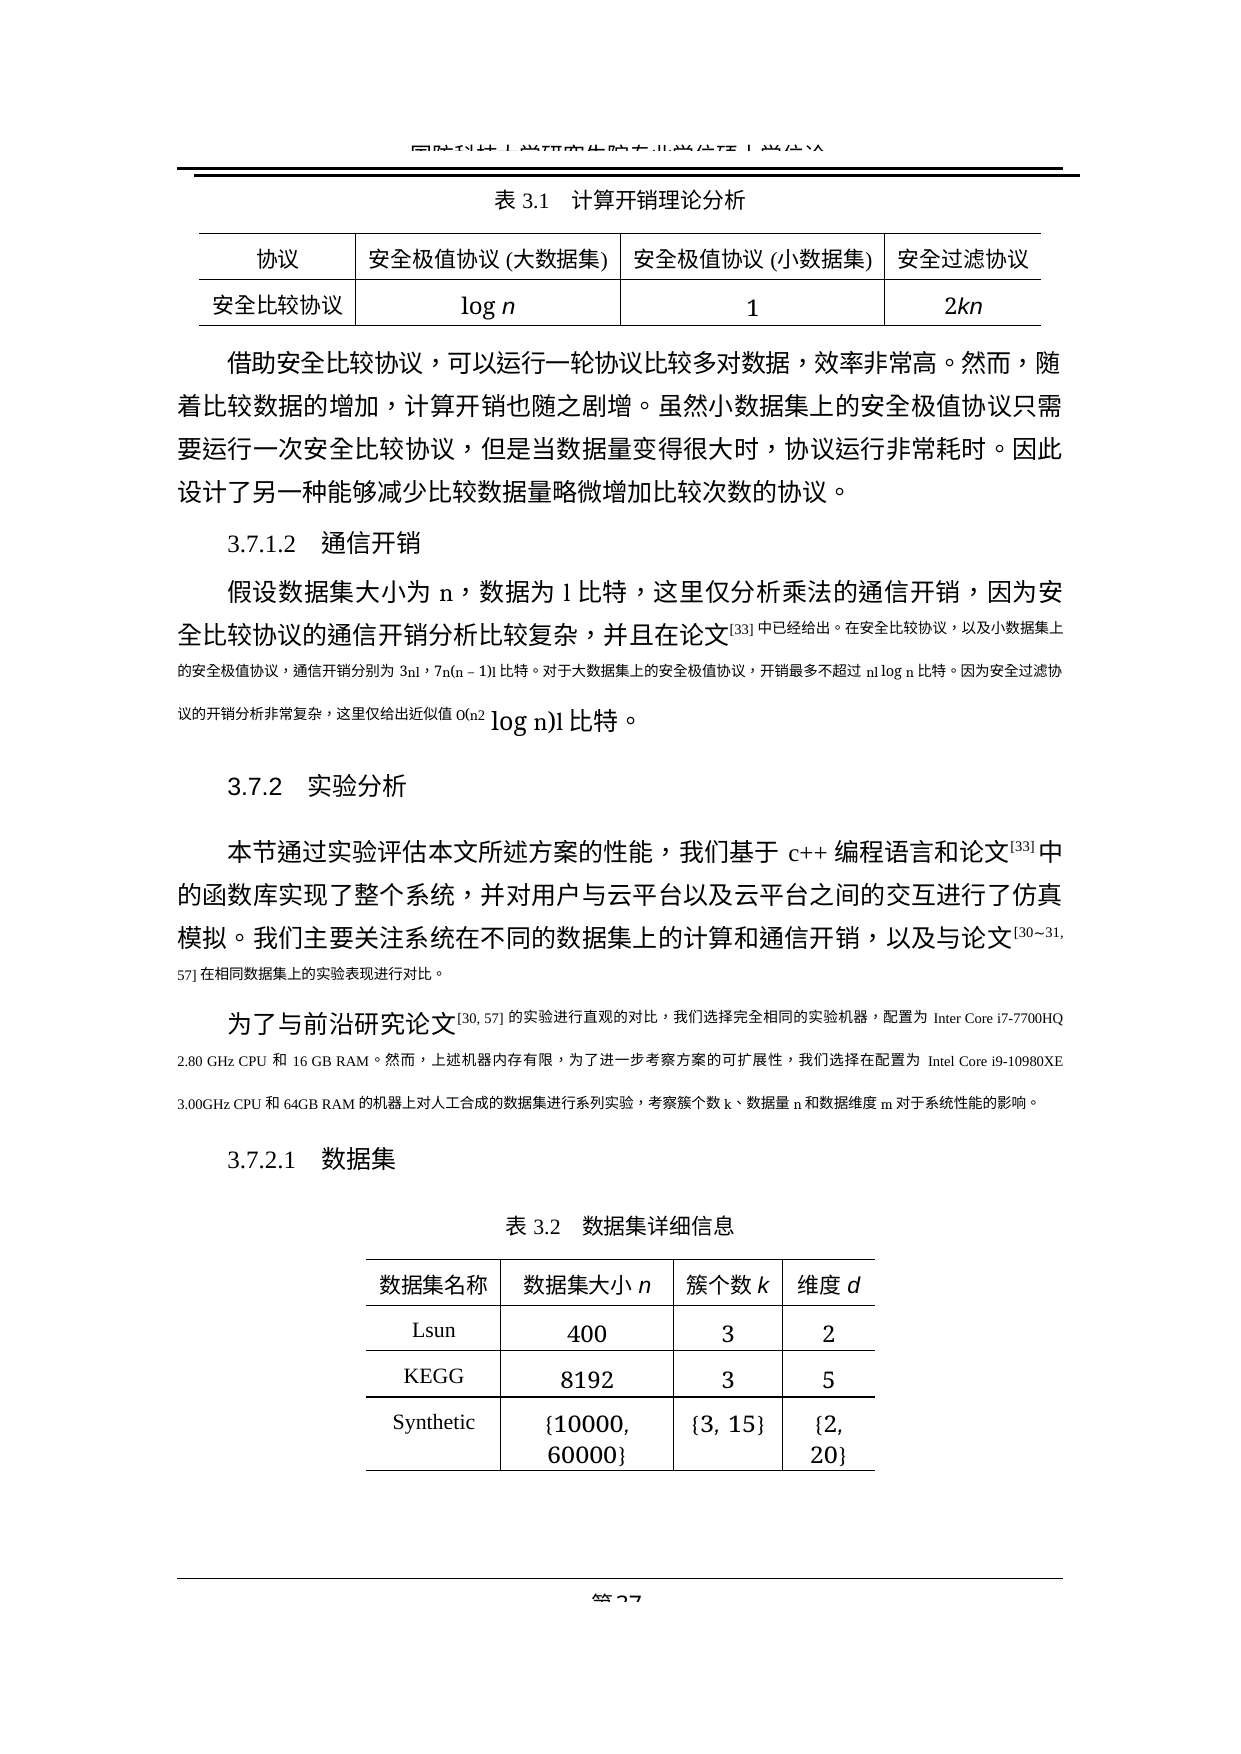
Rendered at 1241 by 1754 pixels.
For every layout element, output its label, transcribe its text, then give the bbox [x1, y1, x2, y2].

table_header 数据集名称 [366, 1260, 500, 1304]
table_cell 3 [674, 1306, 782, 1350]
table_header 安全过滤协议 [885, 234, 1041, 278]
table_cell 3 [674, 1351, 782, 1396]
text 为了与前沿研究论文[30, 57] 的实验进行直观的对比，我们选择完全相同的实验机器，配置为 Inter Core i7-7700HQ 2.80 GHz CPU 和 16 GB RAM。然而，上述机器内存有限，为了进一步考察方案的可扩展性，我们选择在配置为 Intel Core i9-10980XE 3.00GHz CPU 和 64GB RAM 的机器上对人工合成的数据集进行系列实验，考察簇个数 k、数据量 n 和数据维度 m 对于系统性能的影响。 [177, 1006, 1063, 1126]
table_header 维度 d [783, 1260, 874, 1304]
list 实验分析 [227, 768, 1094, 802]
table_cell {2, 20} [783, 1398, 874, 1470]
table_cell {10000, 60000} [501, 1398, 673, 1470]
text 表 3.2 数据集详细信息 [152, 1211, 1088, 1240]
text 本节通过实验评估本文所述方案的性能，我们基于 c++ 编程语言和论文[33] 中的函数库实现了整个系统，并对用户与云平台以及云平台之间的交互进行了仿真模拟。我们主要关注系统在不同的数据集上的计算和通信开销，以及与论文[30∼31, 57] 在相同数据集上的实验表现进行对比。 [177, 835, 1063, 998]
table_header 数据集大小 n [501, 1260, 673, 1304]
table_header 协议 [199, 234, 355, 278]
table_cell KEGG [366, 1351, 500, 1396]
table_header 安全极值协议 (小数据集) [621, 234, 884, 278]
table_cell 8192 [501, 1351, 673, 1396]
table_cell 5 [783, 1351, 874, 1396]
list 通信开销 [227, 525, 1094, 559]
text 借助安全比较协议，可以运行一轮协议比较多对数据，效率非常高。然而，随着比较数据的增加，计算开销也随之剧增。虽然小数据集上的安全极值协议只需要运行一次安全比较协议，但是当数据量变得很大时，协议运行非常耗时。因此设计了另一种能够减少比较数据量略微增加比较次数的协议。 [177, 346, 1063, 509]
table_cell 2kn [885, 280, 1041, 324]
table_header 簇个数 k [674, 1260, 782, 1304]
table_cell 400 [501, 1306, 673, 1350]
table_cell {3, 15} [674, 1398, 782, 1470]
text 表 3.1 计算开销理论分析 [152, 185, 1088, 214]
table_cell 2 [783, 1306, 874, 1350]
table_cell log n [356, 280, 620, 324]
table_cell 1 [621, 280, 884, 324]
list 数据集 [227, 1142, 1094, 1176]
table_header 安全极值协议 (大数据集) [356, 234, 620, 278]
table_cell Synthetic [366, 1398, 500, 1470]
table_cell Lsun [366, 1306, 500, 1350]
table_cell 安全比较协议 [199, 280, 355, 324]
text 假设数据集大小为 n，数据为 l 比特，这里仅分析乘法的通信开销，因为安全比较协议的通信开销分析比较复杂，并且在论文[33] 中已经给出。在安全比较协议，以及小数据集上的安全极值协议，通信开销分别为 3nl，7n(n − 1)l 比特。对于大数据集上的安全极值协议，开销最多不超过nl log n 比特。因为安全过滤协议的开销分析非常复杂，这里仅给出近似值 O(n2 log n)l 比特。 [177, 574, 1063, 737]
